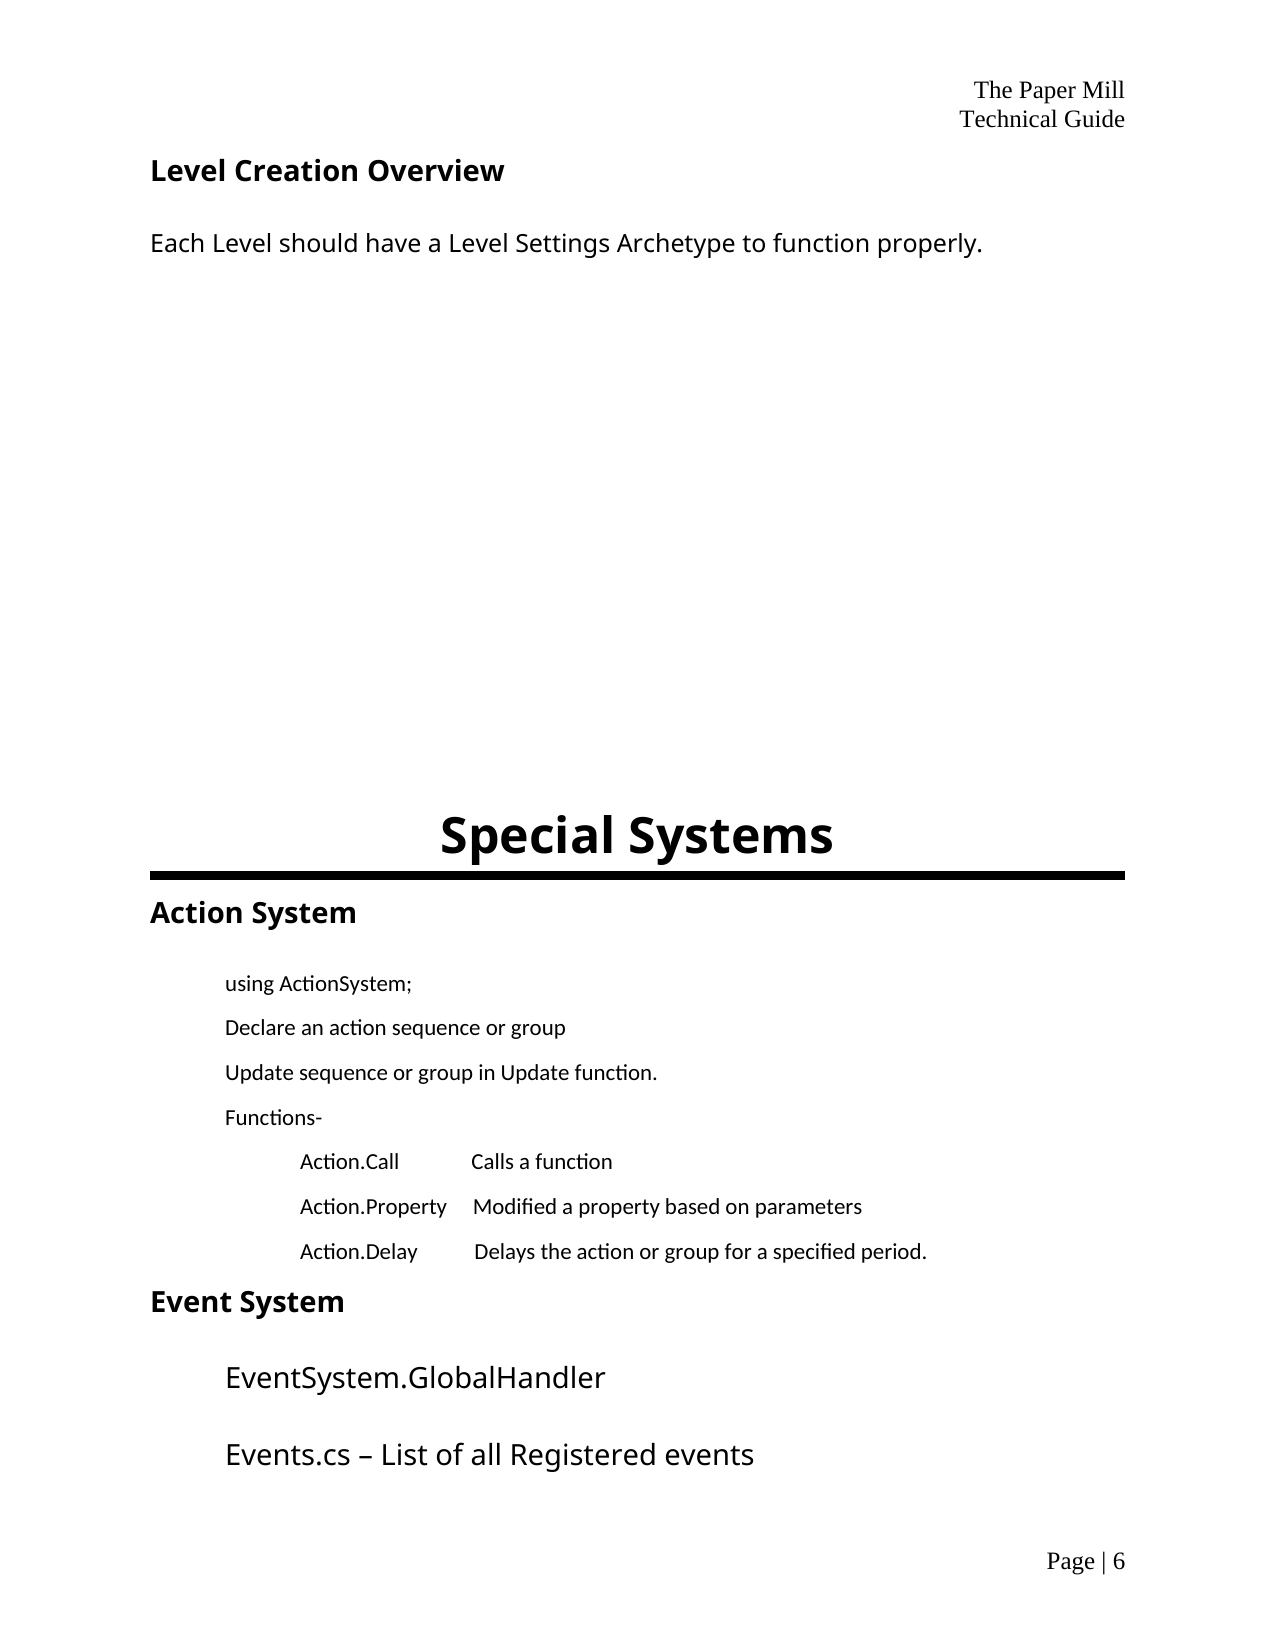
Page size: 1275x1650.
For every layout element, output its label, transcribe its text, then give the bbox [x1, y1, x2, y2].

text Level Creation Overview [150, 150, 1125, 190]
text Action.Property Modified a property based on parameters [150, 1192, 1125, 1220]
text Action System [150, 893, 1125, 932]
subtitle Special Systems [150, 801, 1125, 871]
text Events.cs – List of all Registered events [150, 1434, 1125, 1473]
text Action.Delay Delays the action or group for a specified period. [150, 1237, 1125, 1265]
text Each Level should have a Level Settings Archetype to function properly. [150, 226, 1125, 260]
text Event System [150, 1282, 1125, 1321]
text Declare an action sequence or group [150, 1013, 1125, 1041]
text EventSystem.GlobalHandler [150, 1358, 1125, 1397]
text using ActionSystem; [150, 969, 1125, 997]
text Update sequence or group in Update function. [150, 1058, 1125, 1086]
text Functions- [150, 1103, 1125, 1131]
text Action.Call Calls a function [150, 1147, 1125, 1176]
